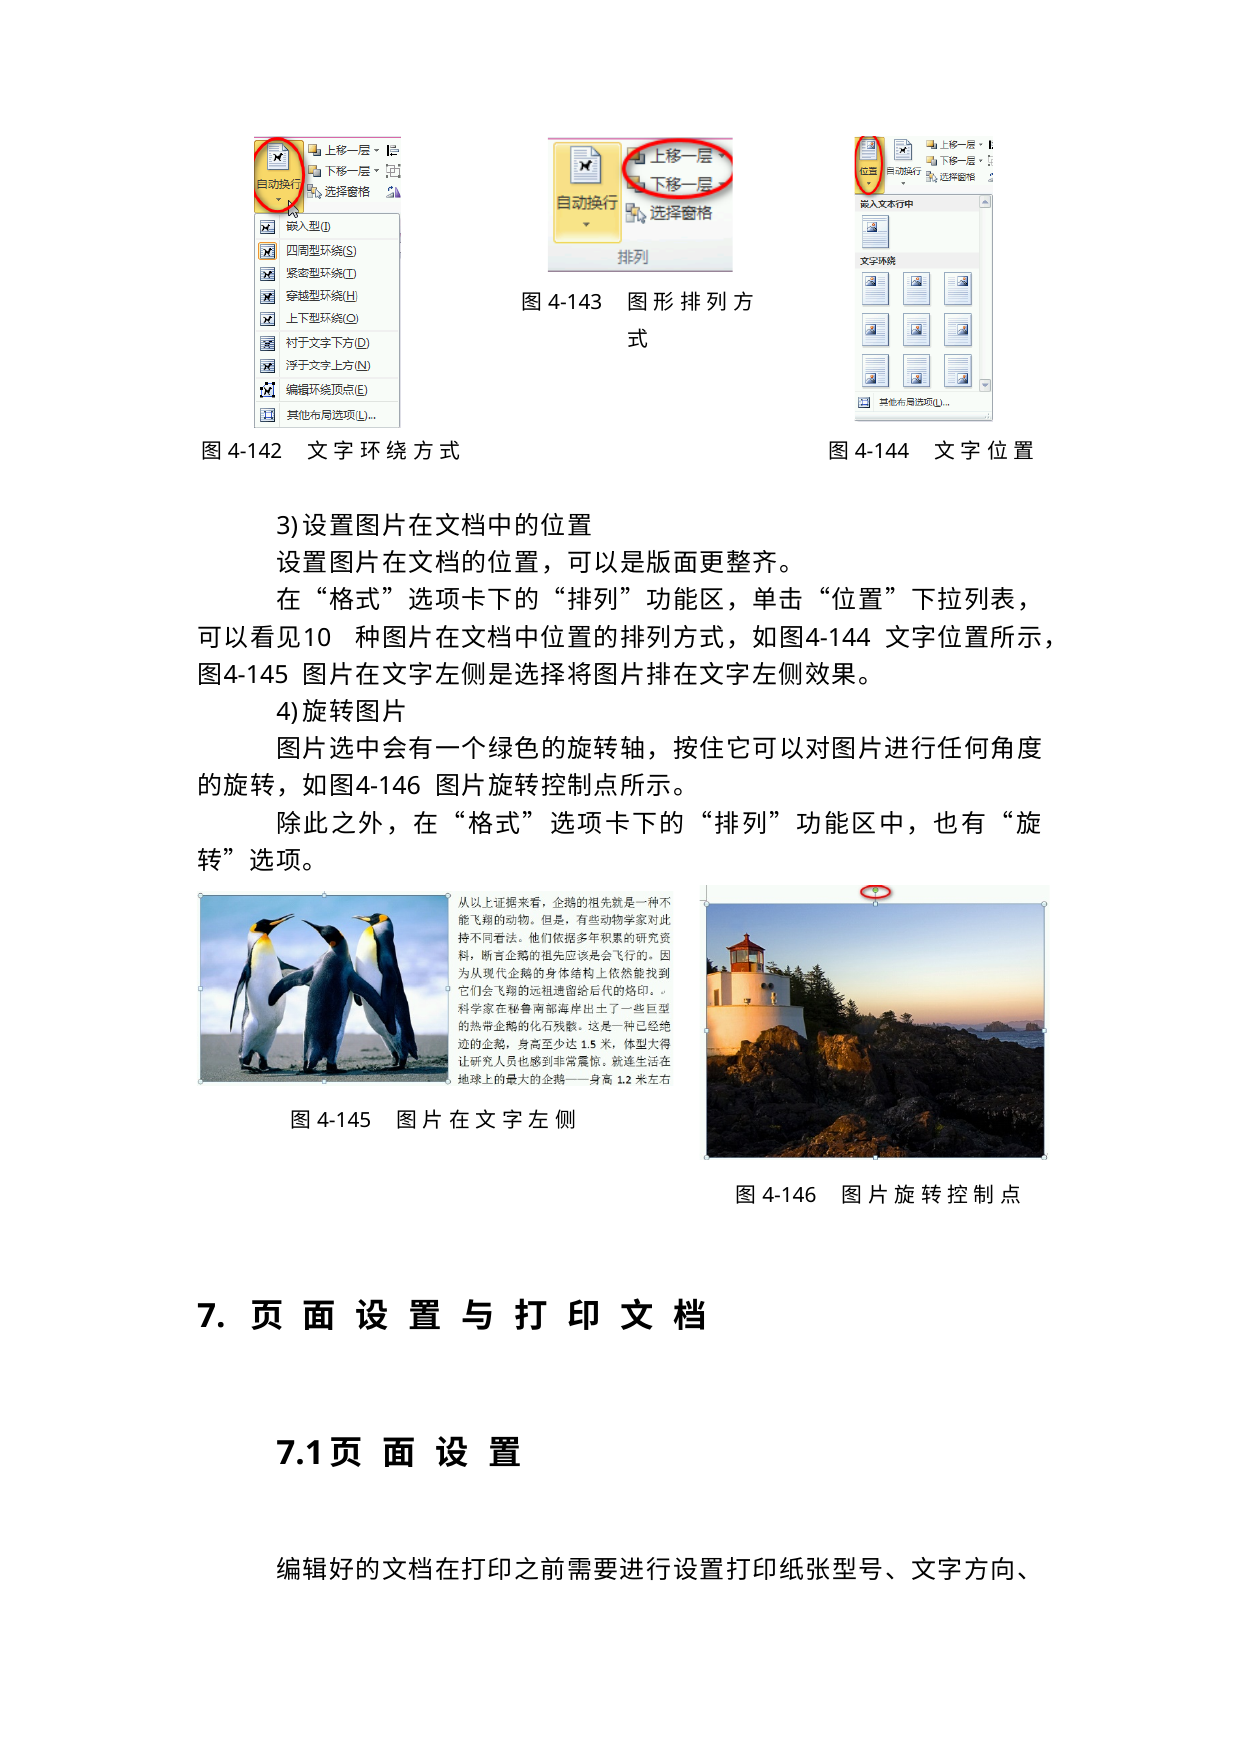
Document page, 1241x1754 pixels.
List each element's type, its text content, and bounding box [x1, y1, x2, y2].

list 在“格式”选项卡下的“排列”功能区，单击“位置”下拉列表，可以看见10种图片在文档中位置的排列方式，如图4-144文字位置所示，图4-145图片在文字左侧是选择将图片排在文字左侧效果。 [197, 579, 1043, 691]
picture [699, 885, 1050, 1160]
picture [854, 136, 993, 422]
list 设置图片在文档的位置，可以是版面更整齐。 [197, 542, 1043, 579]
list 除此之外，在“格式”选项卡下的“排列”功能区中，也有“旋转”选项。 [197, 803, 1043, 877]
picture [196, 891, 674, 1086]
table_header 图4-143图形排列方式 [482, 133, 778, 468]
table_header 图4-146图片旋转控制点 [686, 877, 1074, 1212]
list 旋转图片 [197, 691, 1043, 728]
table_header 图4-144文字位置 [778, 133, 1074, 468]
subtitle 7. 页面设置与打印文档 [197, 1276, 1043, 1350]
table_header 图4-145图片在文字左侧 [186, 877, 686, 1212]
list 设置图片在文档中的位置 [197, 505, 1043, 542]
picture [547, 137, 733, 272]
table_header 图4-142文字环绕方式 [186, 133, 482, 468]
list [197, 1549, 1043, 1587]
picture [254, 136, 401, 428]
list 图片选中会有一个绿色的旋转轴，按住它可以对图片进行任何角度的旋转，如图4-146图片旋转控制点所示。 [197, 728, 1043, 803]
subtitle 7.1页面设置 [197, 1413, 1043, 1487]
